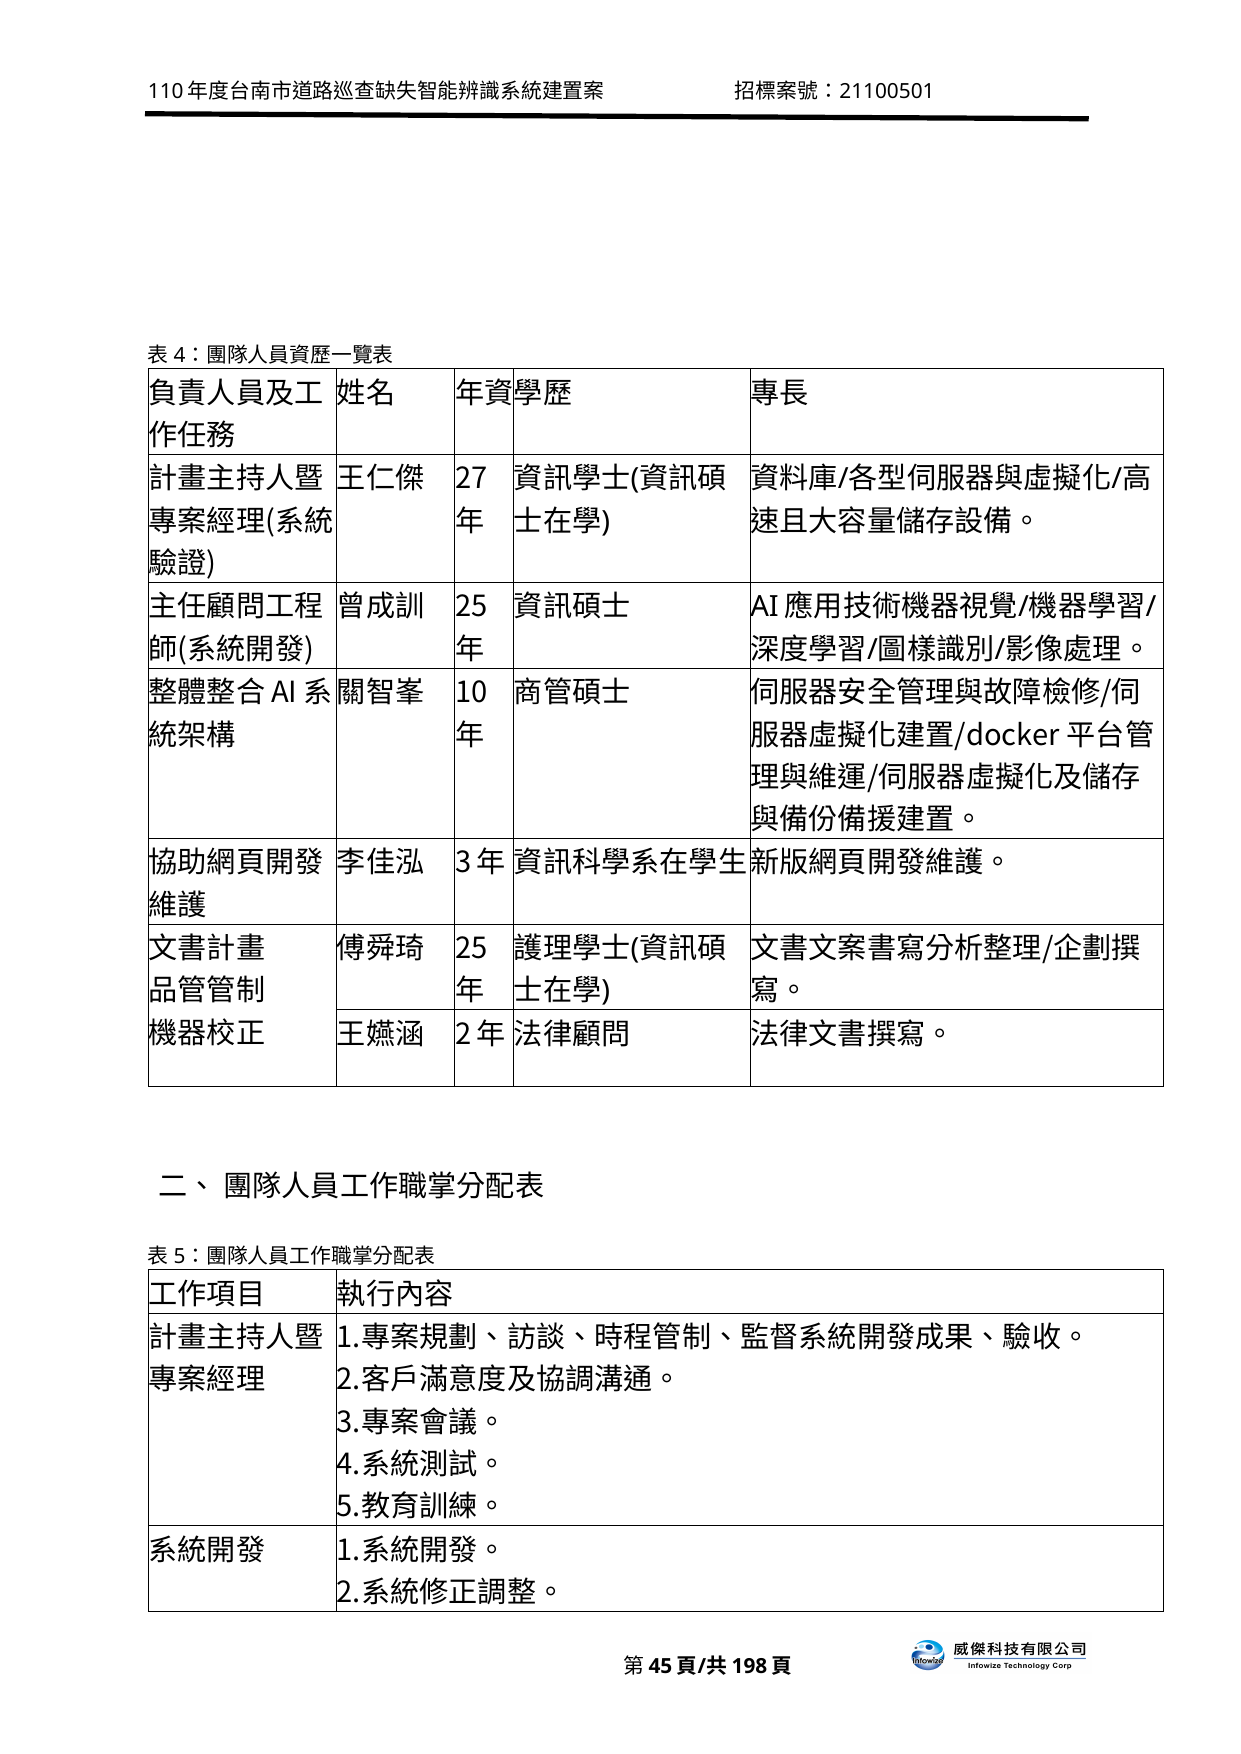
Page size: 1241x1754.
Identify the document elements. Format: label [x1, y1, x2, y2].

table_cell [337, 1526, 1163, 1611]
table_cell [751, 669, 1163, 838]
table_header [149, 369, 336, 454]
table_cell [751, 1010, 1163, 1086]
table_header [514, 369, 750, 454]
table_cell [455, 455, 513, 582]
table_cell [514, 583, 750, 668]
table_header [149, 1270, 336, 1313]
table_cell [751, 583, 1163, 668]
table_cell [514, 925, 750, 1009]
table_cell [149, 839, 336, 923]
table_cell [149, 583, 336, 668]
table_cell [149, 925, 336, 1086]
table_cell [337, 455, 454, 582]
table_cell [455, 669, 513, 838]
table_header [337, 1270, 1163, 1313]
table_cell [149, 1314, 336, 1525]
table_cell [514, 455, 750, 582]
table_cell [455, 1010, 513, 1086]
table_cell [455, 839, 513, 923]
table_cell [149, 669, 336, 838]
table_header [455, 369, 513, 454]
table_cell [514, 669, 750, 838]
table_cell [751, 455, 1163, 582]
table_cell [149, 455, 336, 582]
table_cell [337, 1010, 454, 1086]
table_cell [514, 839, 750, 923]
table_cell [337, 1314, 1163, 1525]
table_cell [514, 1010, 750, 1086]
table_cell [337, 583, 454, 668]
table_cell [455, 583, 513, 668]
table_header [337, 369, 454, 454]
table_cell [751, 839, 1163, 923]
table_cell [751, 925, 1163, 1009]
table_cell [149, 1526, 336, 1611]
table_cell [337, 925, 454, 1009]
table_cell [455, 925, 513, 1009]
table_cell [337, 669, 454, 838]
picture [910, 1632, 1093, 1674]
table_cell [337, 839, 454, 923]
table_header [751, 369, 1163, 454]
